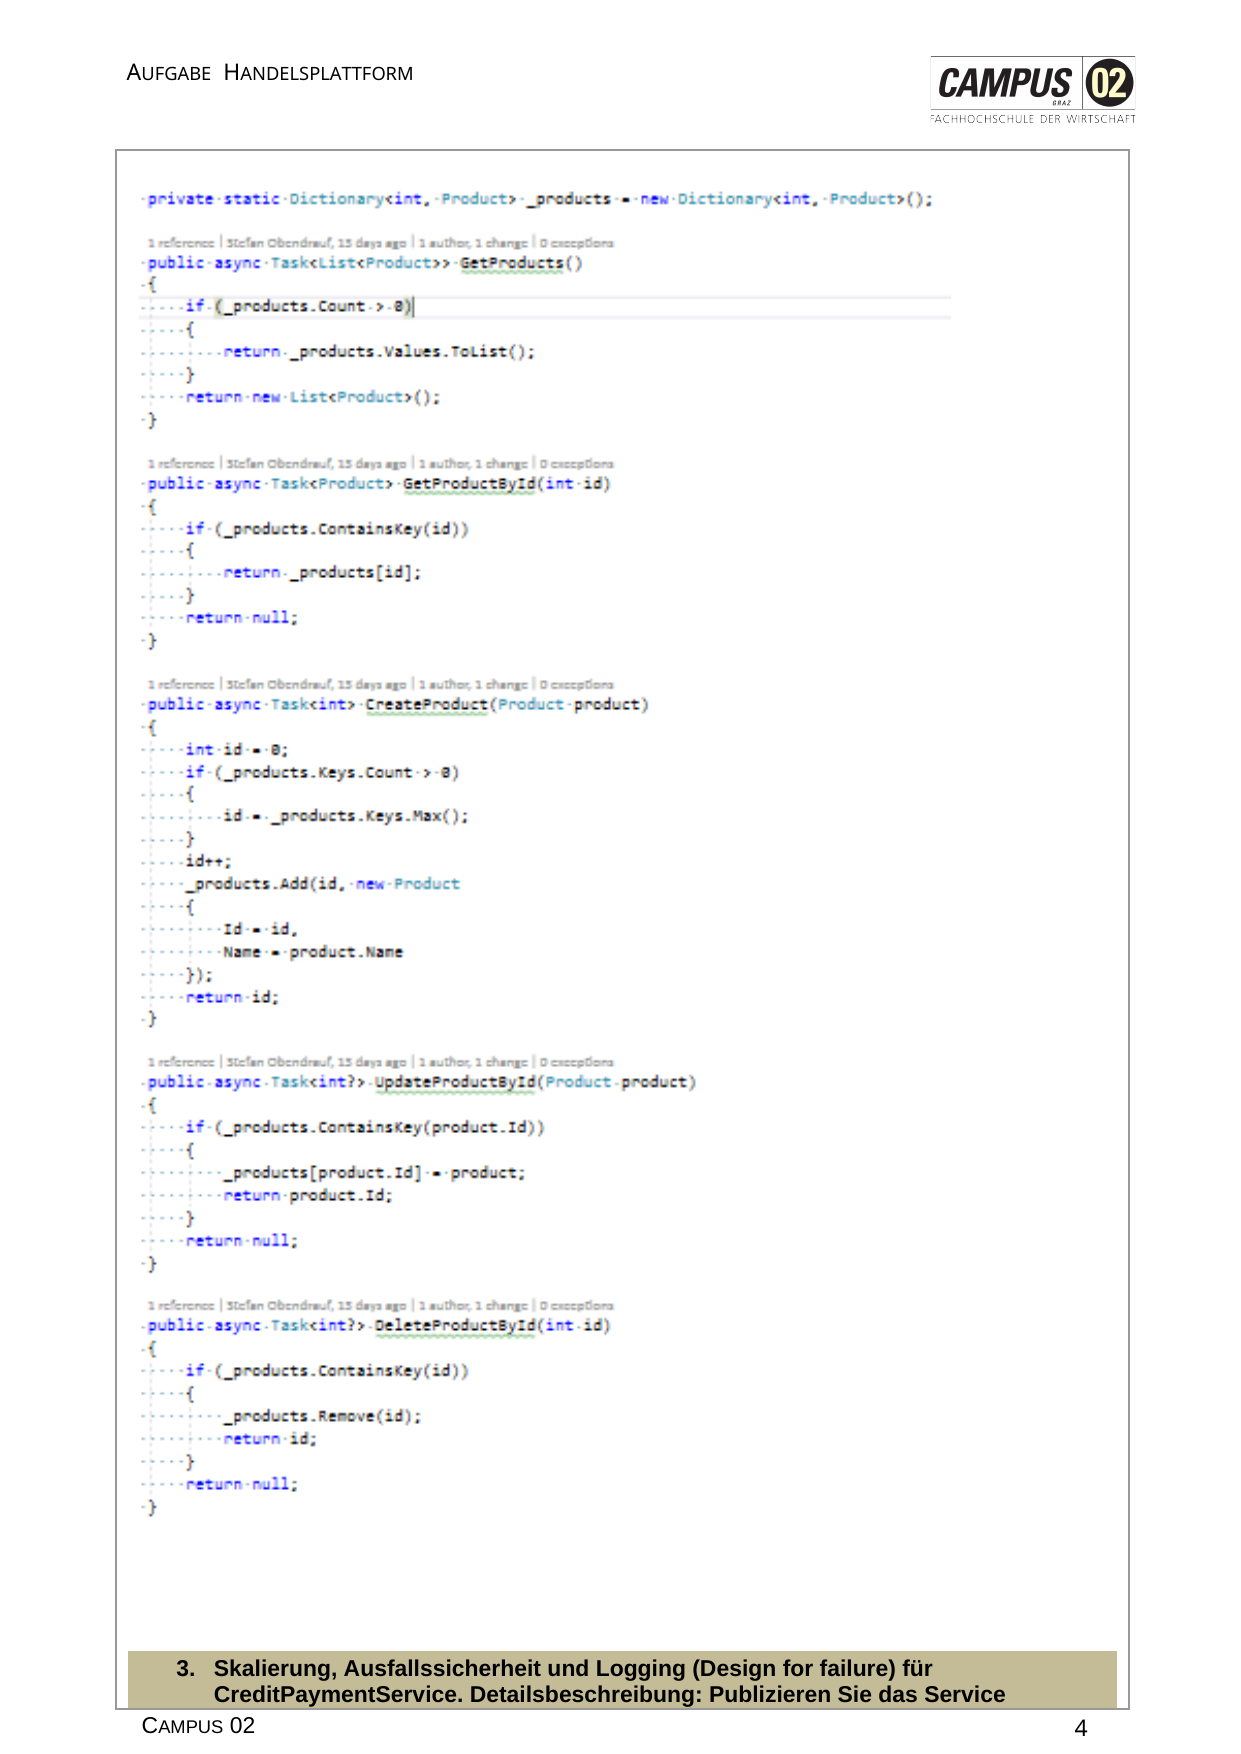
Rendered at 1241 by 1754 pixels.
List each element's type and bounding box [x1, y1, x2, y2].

table_header [117, 151, 1128, 1708]
picture [138, 186, 952, 1525]
picture [930, 56, 1136, 123]
